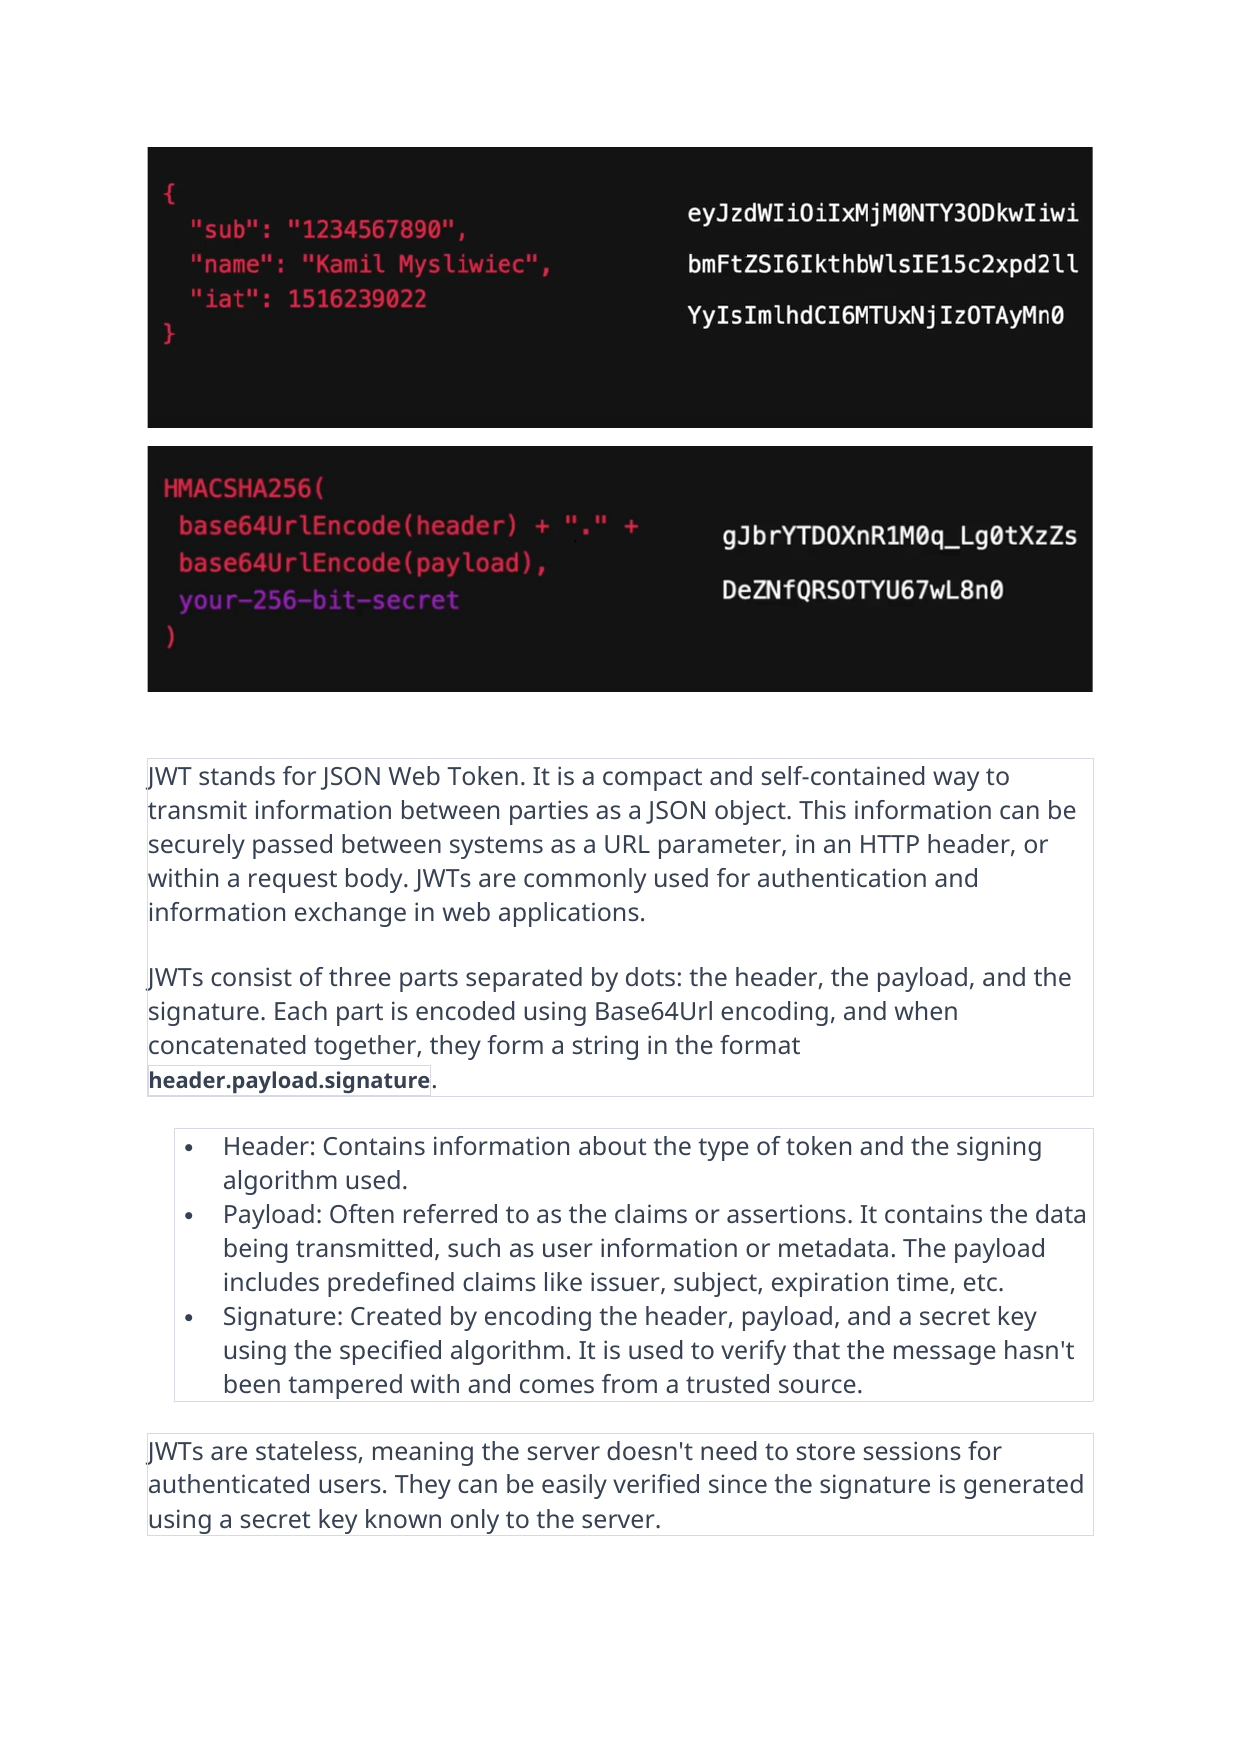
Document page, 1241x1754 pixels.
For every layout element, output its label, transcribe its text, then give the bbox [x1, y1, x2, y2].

text JWT stands for JSON Web Token. It is a compact and self-contained way to transmit information between parties as a JSON object. This information can be securely passed between systems as a URL parameter, in an HTTP header, or within a request body. JWTs are commonly used for authentication and information exchange in web applications. [148, 759, 1093, 928]
text JWTs consist of three parts separated by dots: the header, the payload, and the signature. Each part is encoded using Base64Url encoding, and when concatenated together, they form a string in the format header.payload.signature. [148, 959, 1093, 1096]
list Payload: Often referred to as the claims or assertions. It contains the data being transmitted, such as user information or metadata. The payload includes predefined claims like issuer, subject, expiration time, etc. [175, 1196, 1093, 1298]
text JWTs are stateless, meaning the server doesn't need to store sessions for authenticated users. They can be easily verified since the signature is generated using a secret key known only to the server. [148, 1434, 1093, 1535]
picture [147, 147, 1093, 428]
list Signature: Created by encoding the header, payload, and a secret key using the specified algorithm. It is used to verify that the message hasn't been tampered with and comes from a trusted source. [175, 1298, 1093, 1401]
list Header: Contains information about the type of token and the signing algorithm used. [175, 1129, 1093, 1196]
picture [147, 446, 1093, 692]
